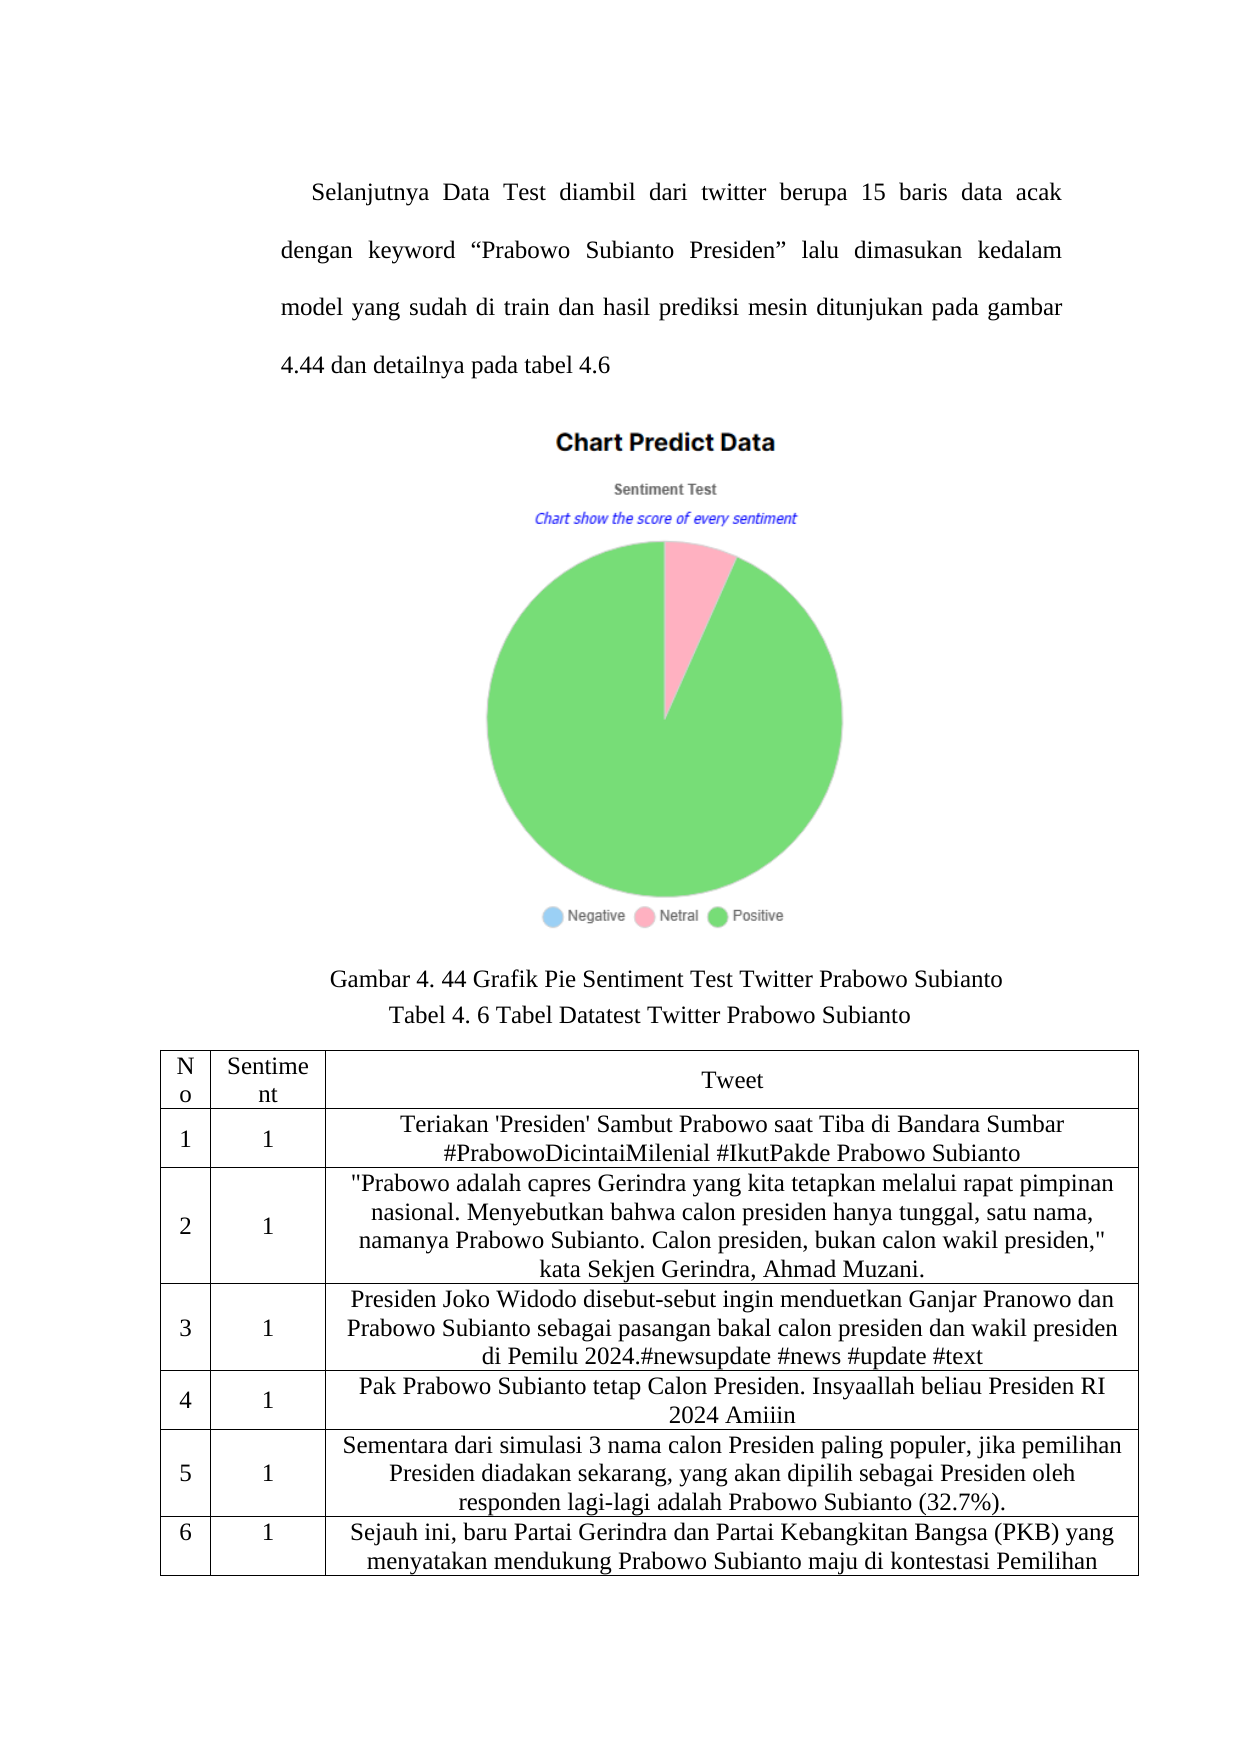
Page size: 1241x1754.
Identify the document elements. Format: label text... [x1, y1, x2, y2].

table_header Tweet [326, 1051, 1138, 1108]
table_cell 2 [161, 1168, 210, 1283]
table_cell Pak Prabowo Subianto tetap Calon Presiden. Insyaallah beliau Presiden RI 2024 Amiiin [326, 1371, 1138, 1429]
table_header Sentiment [211, 1051, 325, 1108]
table_cell 4 [161, 1371, 210, 1429]
table_cell 1 [211, 1517, 325, 1574]
table_cell 1 [211, 1371, 325, 1429]
table_header No [161, 1051, 210, 1108]
table_cell 3 [161, 1284, 210, 1370]
table_cell 1 [211, 1168, 325, 1283]
table_cell 1 [211, 1109, 325, 1167]
table_cell 1 [211, 1430, 325, 1516]
table_cell "Prabowo adalah capres Gerindra yang kita tetapkan melalui rapat pimpinan nasional. Menyebutkan bahwa calon presiden hanya tunggal, satu nama, namanya Prabowo Subianto. Calon presiden, bukan calon wakil presiden," kata Sekjen Gerindra, Ahmad Muzani. [326, 1168, 1138, 1283]
table_cell 6 [161, 1517, 210, 1574]
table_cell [326, 1517, 1138, 1574]
text Selanjutnya Data Test diambil dari twitter berupa 15 baris data acak dengan keyword “Prabowo Subianto Presiden” lalu dimasukan kedalam model yang sudah di train dan hasil prediksi mesin ditunjukan pada gambar 4.44 dan detailnya pada tabel 4.6 [281, 177, 1063, 378]
table_cell 5 [161, 1430, 210, 1516]
table_cell Teriakan 'Presiden' Sambut Prabowo saat Tiba di Bandara Sumbar #PrabowoDicintaiMilenial #IkutPakde Prabowo Subianto [326, 1109, 1138, 1167]
picture [252, 412, 1080, 955]
table_cell Sementara dari simulasi 3 nama calon Presiden paling populer, jika pemilihan Presiden diadakan sekarang, yang akan dipilih sebagai Presiden oleh responden lagi-lagi adalah Prabowo Subianto (32.7%). [326, 1430, 1138, 1516]
table_cell 1 [211, 1284, 325, 1370]
table_cell 1 [161, 1109, 210, 1167]
table_cell Presiden Joko Widodo disebut-sebut ingin menduetkan Ganjar Pranowo dan Prabowo Subianto sebagai pasangan bakal calon presiden dan wakil presiden di Pemilu 2024.#newsupdate #news #update #text [326, 1284, 1138, 1370]
